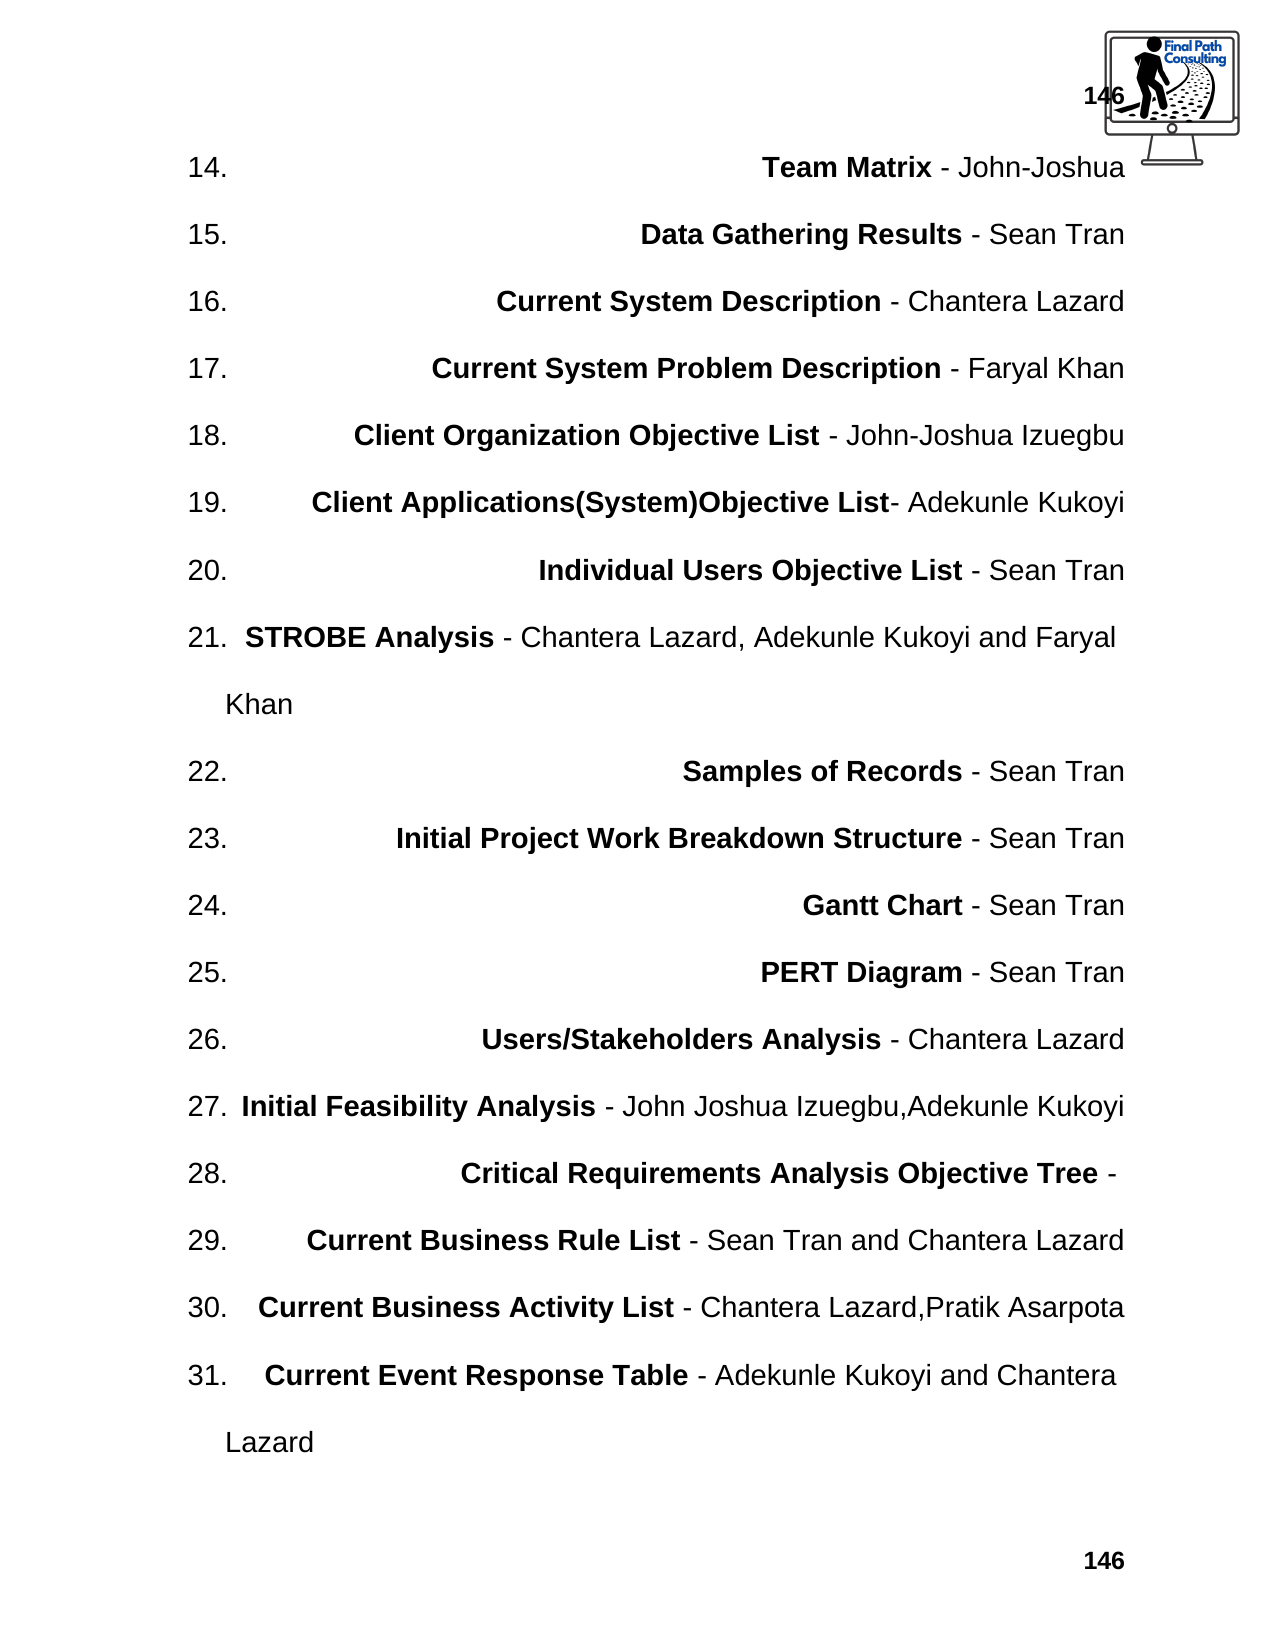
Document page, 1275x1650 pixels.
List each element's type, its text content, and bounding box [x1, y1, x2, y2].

list Initial Project Work Breakdown Structure - Sean Tran [187, 821, 1125, 854]
list Initial Feasibility Analysis - John Joshua Izuegbu,Adekunle Kukoyi [187, 1089, 1125, 1123]
picture [1098, 18, 1247, 174]
list Current Business Activity List - Chantera Lazard,Pratik Asarpota [187, 1290, 1125, 1324]
list Critical Requirements Analysis Objective Tree - [187, 1156, 1125, 1190]
list Current Event Response Table - Adekunle Kukoyi and Chantera Lazard [187, 1357, 1125, 1458]
list Current Business Rule List - Sean Tran and Chantera Lazard [187, 1223, 1125, 1257]
list Data Gathering Results - Sean Tran [187, 217, 1125, 251]
list Team Matrix - John-Joshua [187, 150, 1125, 183]
list Individual Users Objective List - Sean Tran [187, 552, 1125, 586]
list Current System Problem Description - Faryal Khan [187, 351, 1125, 385]
list Client Applications(System)Objective List- Adekunle Kukoyi [187, 485, 1125, 519]
list Users/Stakeholders Analysis - Chantera Lazard [187, 1022, 1125, 1056]
list PERT Diagram - Sean Tran [187, 955, 1125, 988]
list Client Organization Objective List - John-Joshua Izuegbu [187, 418, 1125, 452]
list Samples of Records - Sean Tran [187, 754, 1125, 787]
list Current System Description - Chantera Lazard [187, 284, 1125, 318]
list STROBE Analysis - Chantera Lazard, Adekunle Kukoyi and Faryal Khan [187, 619, 1125, 720]
list Gantt Chart - Sean Tran [187, 888, 1125, 921]
